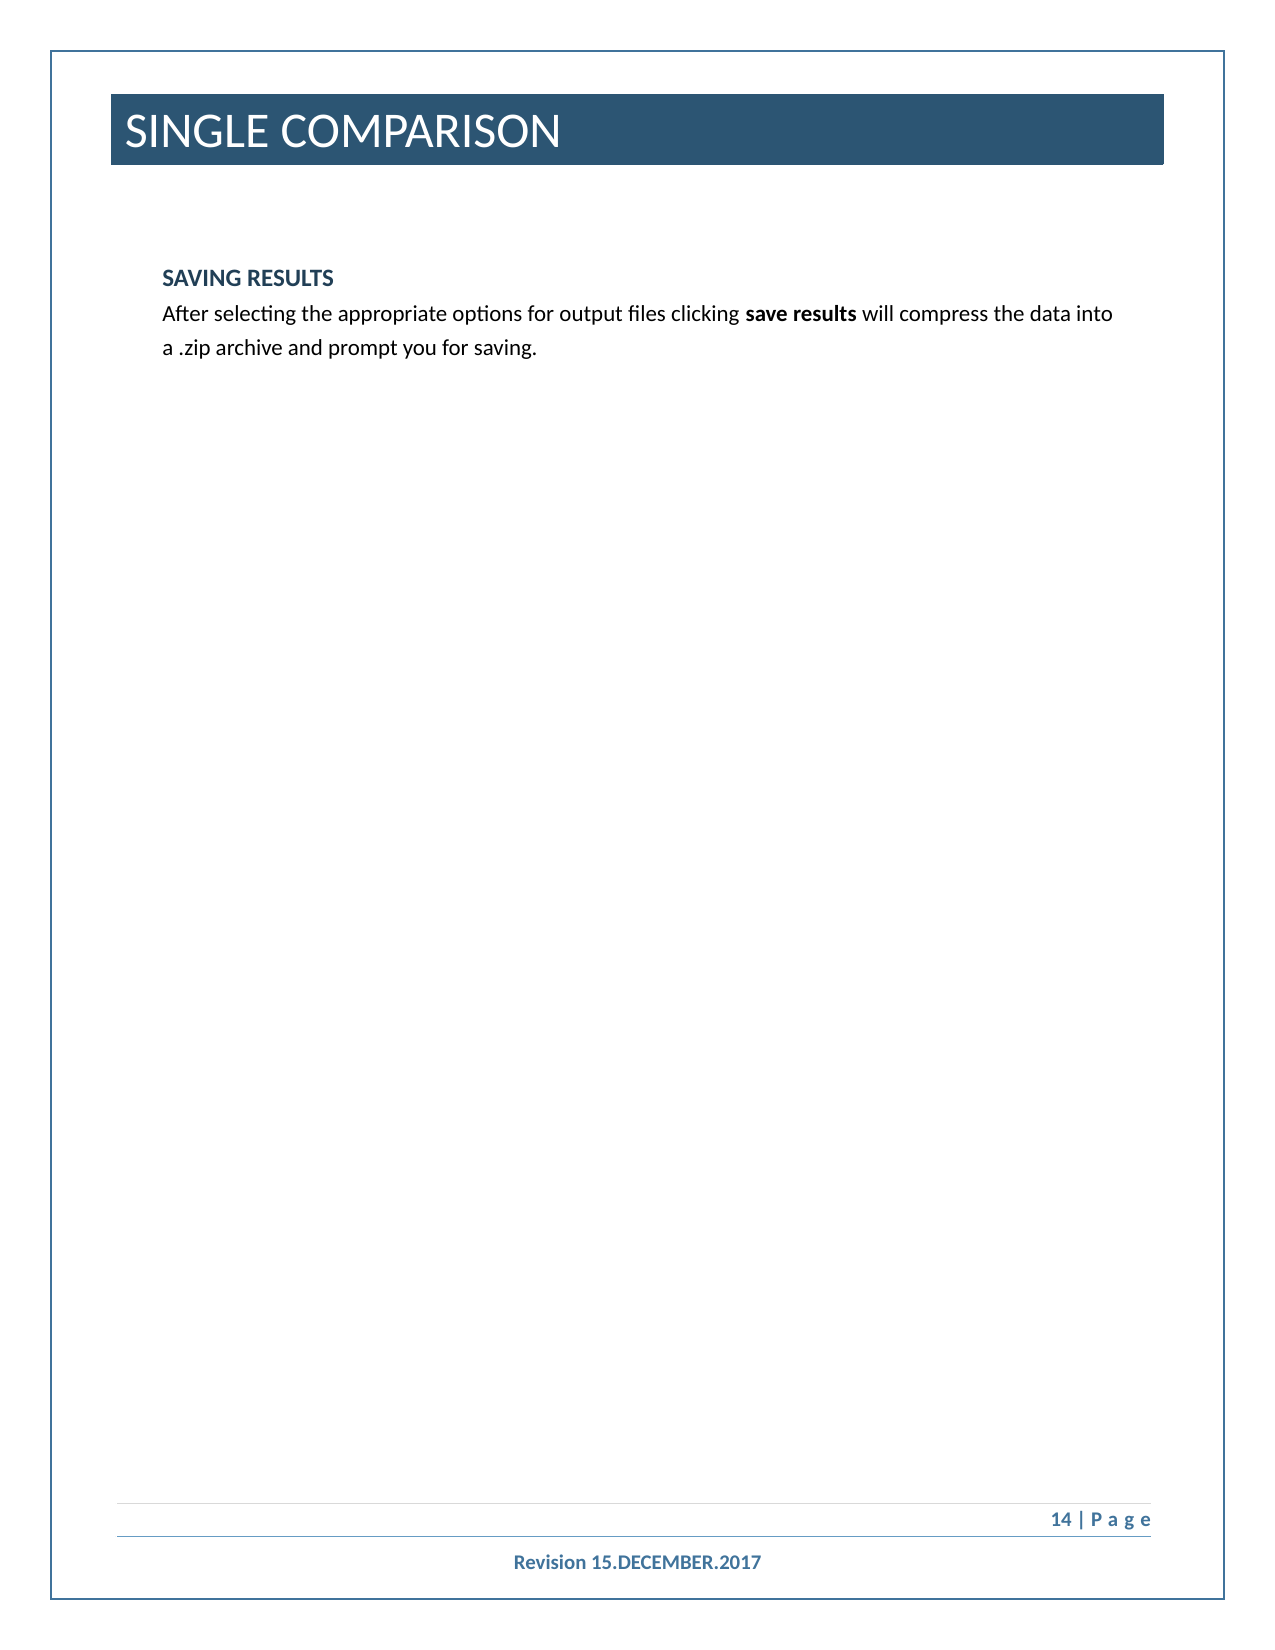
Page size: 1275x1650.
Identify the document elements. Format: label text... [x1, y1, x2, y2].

text After selecting the appropriate options for output files clicking save results will compress the data into a .zip archive and prompt you for saving. [162, 299, 1113, 361]
subtitle saving results [162, 262, 1113, 293]
